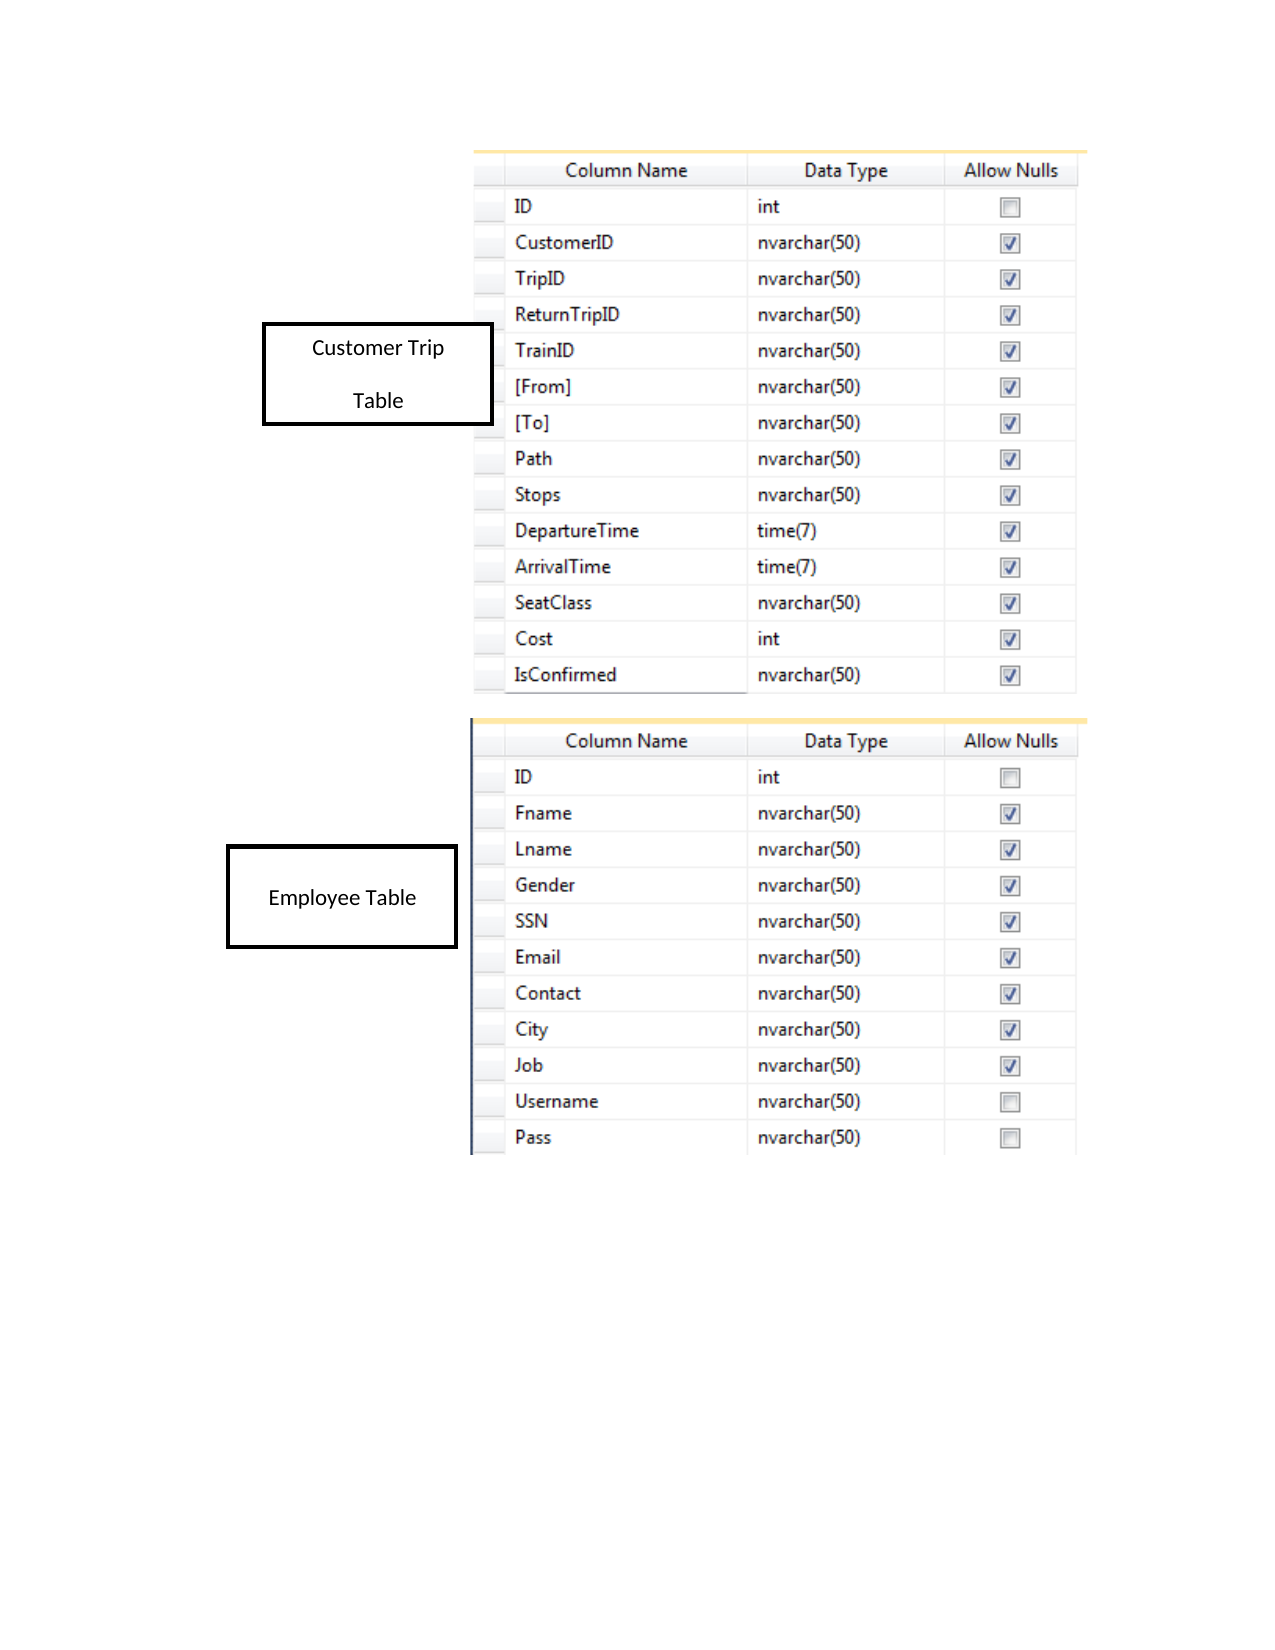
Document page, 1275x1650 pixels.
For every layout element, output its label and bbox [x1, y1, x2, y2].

picture [473, 150, 1088, 694]
picture [470, 718, 1088, 1155]
